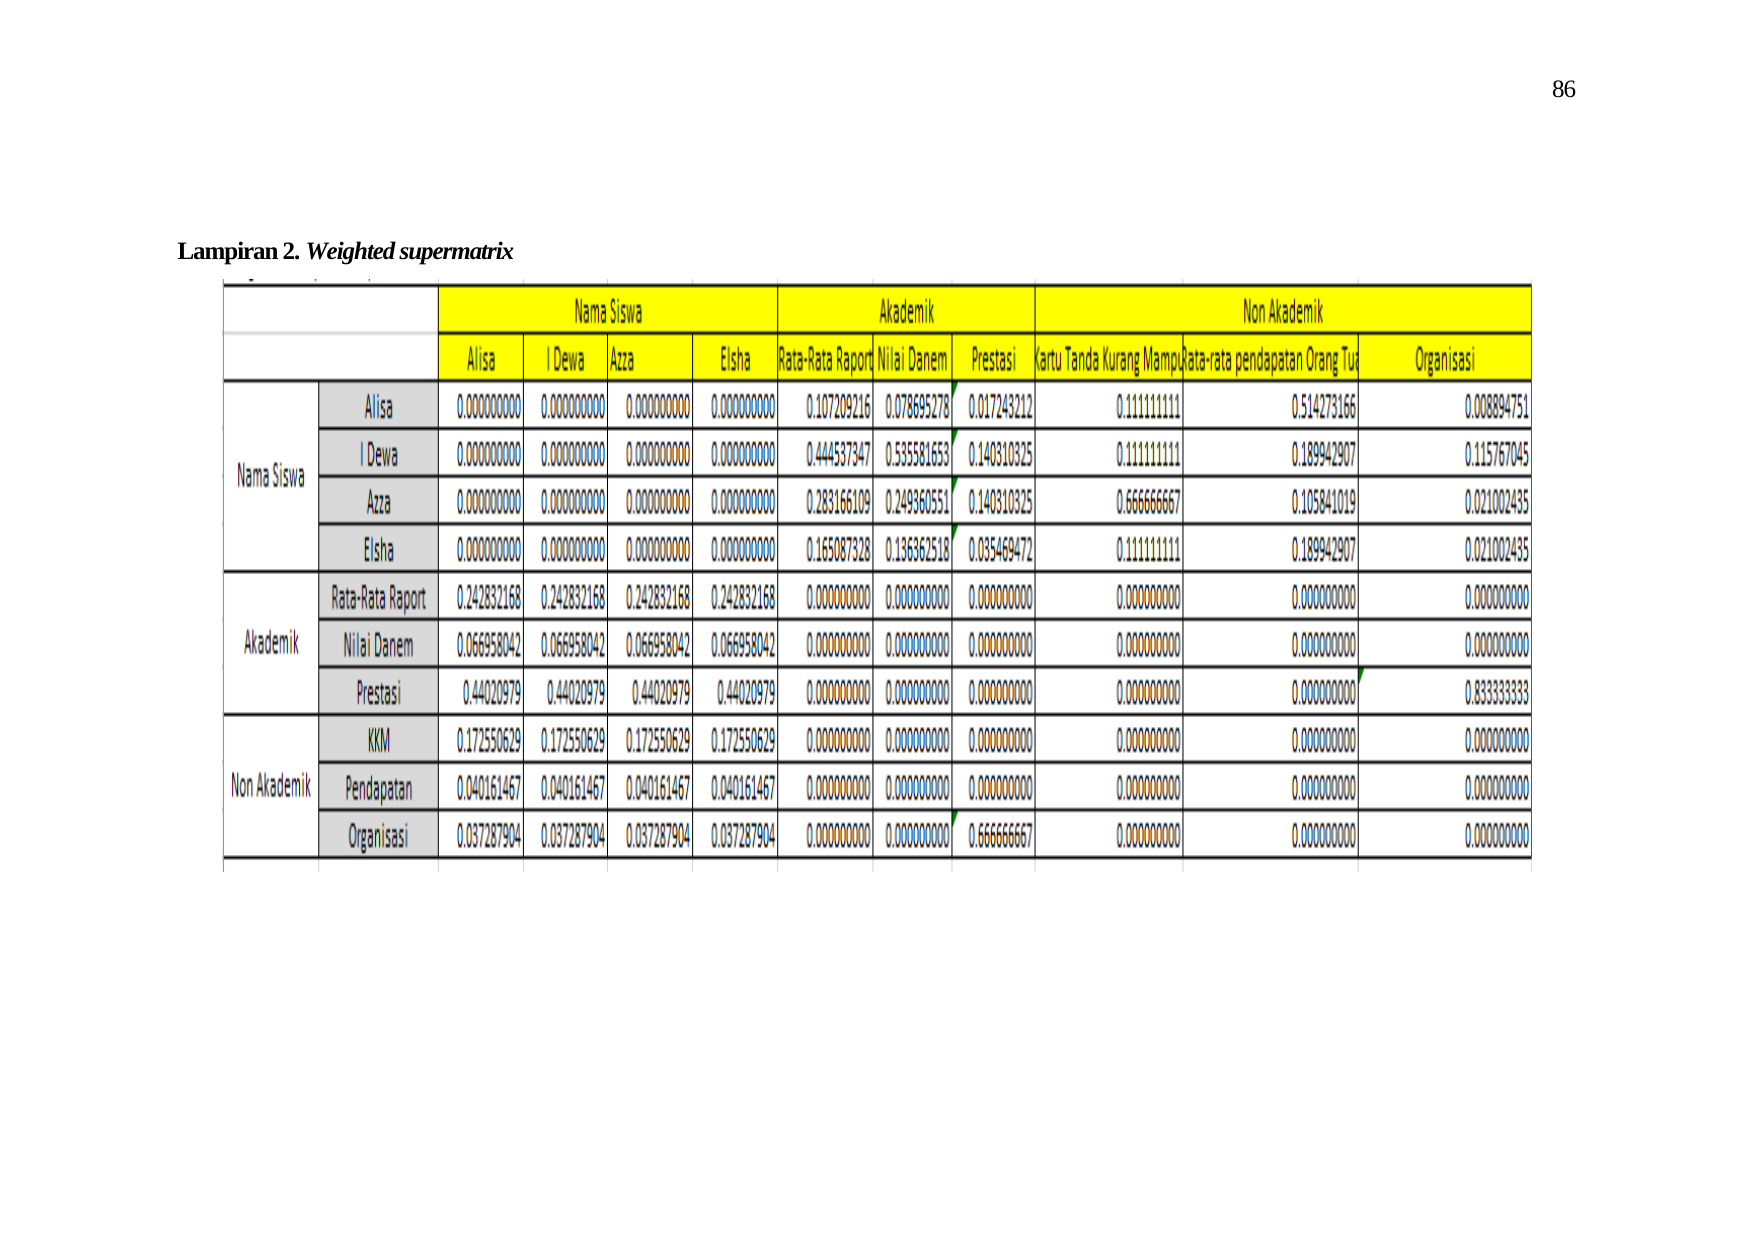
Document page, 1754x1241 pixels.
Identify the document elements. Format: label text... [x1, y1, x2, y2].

picture [222, 279, 1532, 872]
text Lampiran 2. Weighted supermatrix [177, 236, 1577, 265]
